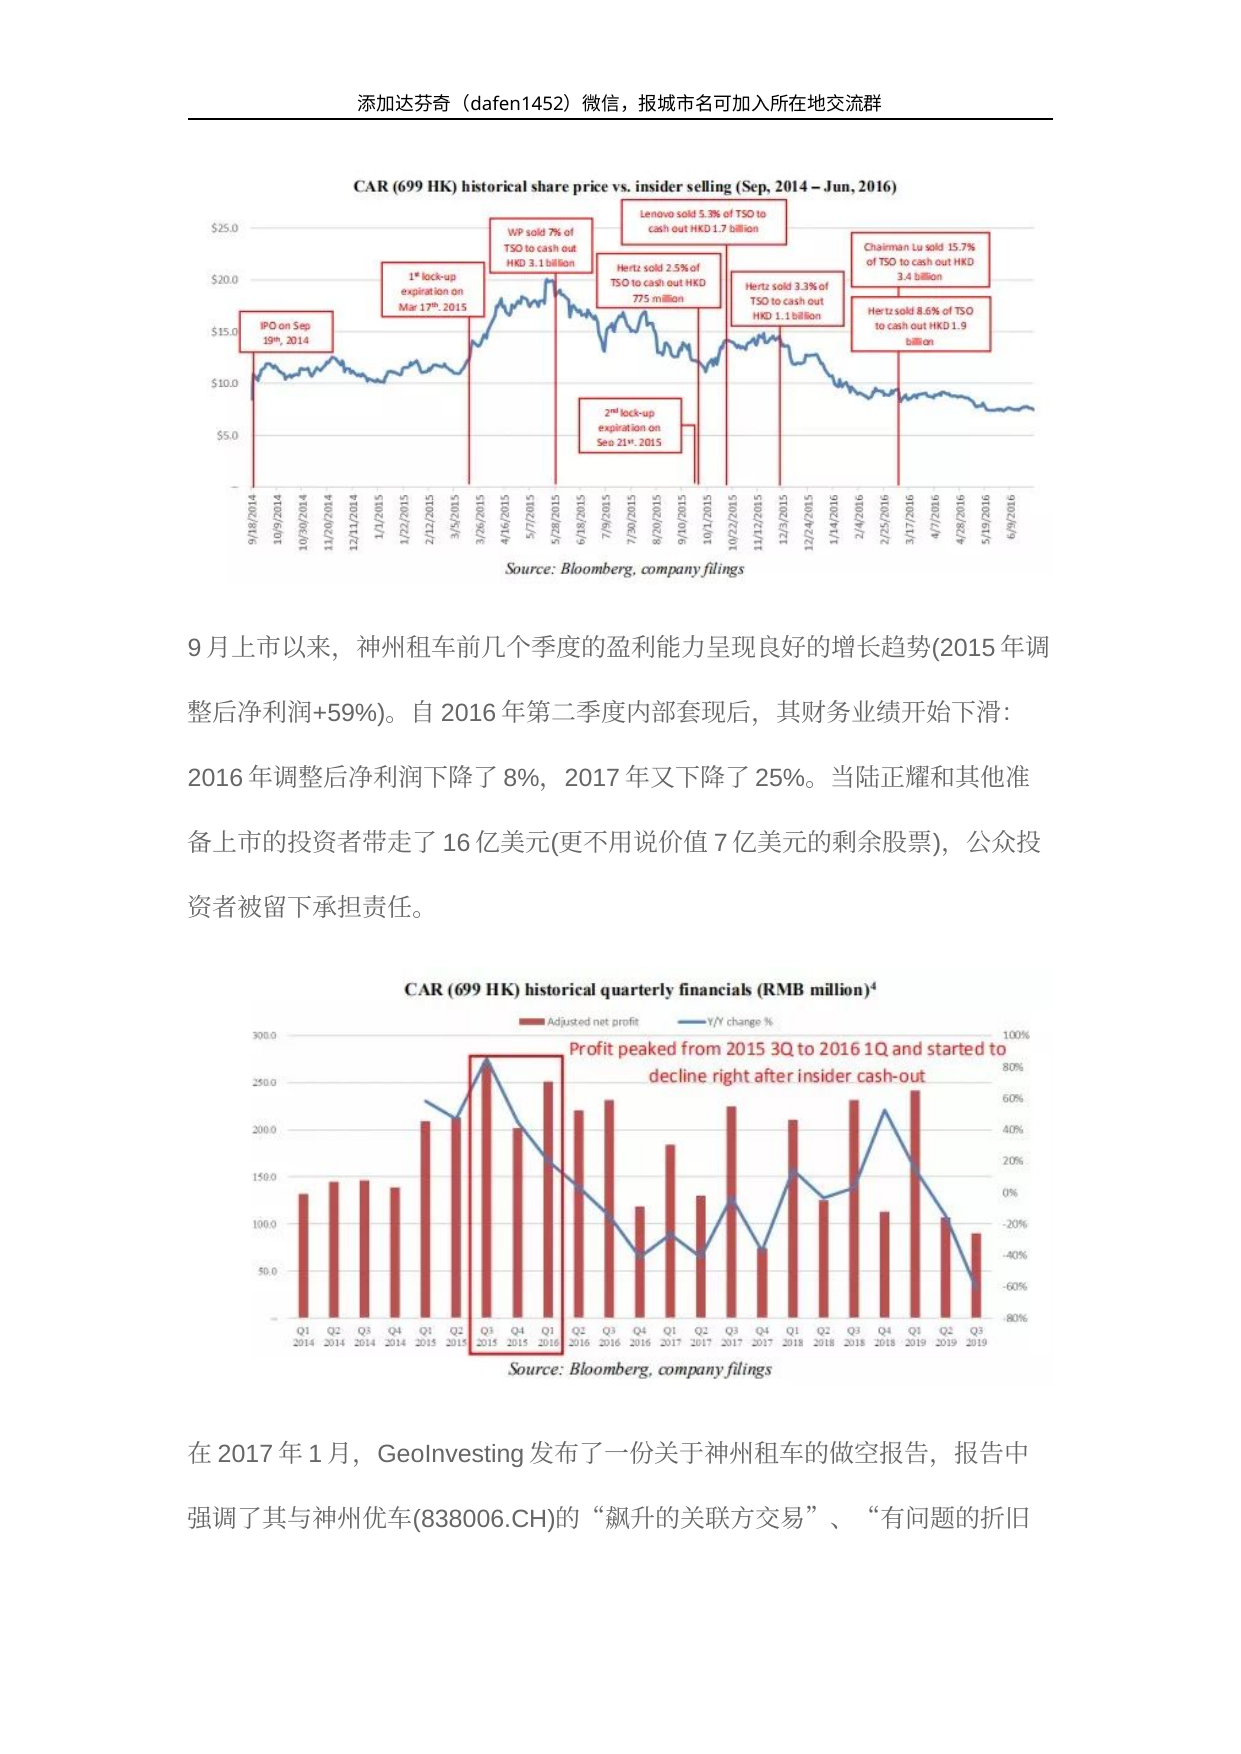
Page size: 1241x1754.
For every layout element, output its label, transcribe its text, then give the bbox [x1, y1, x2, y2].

text 9月上市以来，神州租车前几个季度的盈利能力呈现良好的增长趋势(2015年调整后净利润+59%)。自2016年第二季度内部套现后，其财务业绩开始下滑：2016年调整后净利润下降了8%，2017年又下降了25%。当陆正耀和其他准备上市的投资者带走了16亿美元(更不用说价值7亿美元的剩余股票)，公众投资者被留下承担责任。 [187, 614, 1053, 939]
picture [187, 967, 1053, 1387]
picture [187, 162, 1053, 585]
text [187, 1419, 1053, 1549]
